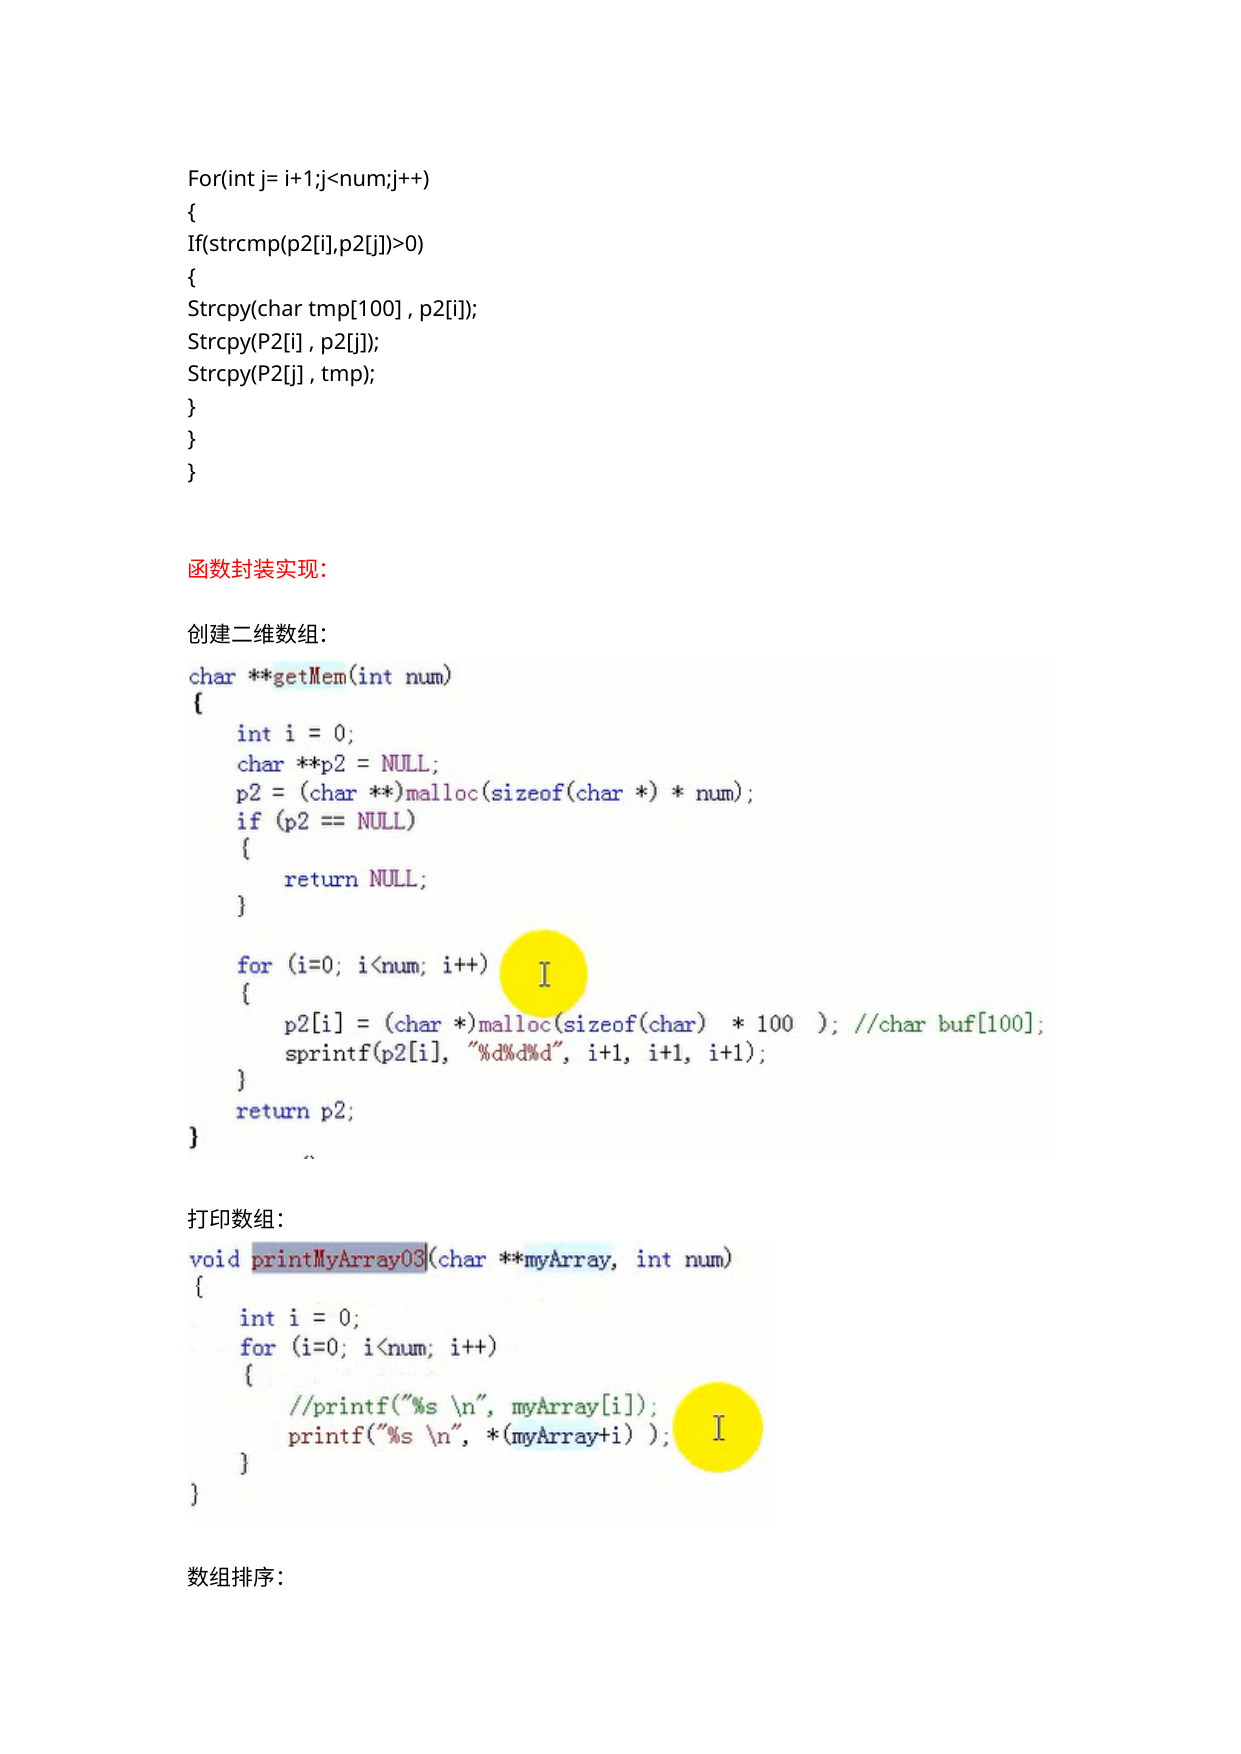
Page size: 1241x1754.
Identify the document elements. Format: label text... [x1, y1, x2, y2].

text 打印数组： [187, 1202, 1053, 1234]
picture [187, 1240, 775, 1522]
picture [187, 660, 1053, 1159]
text { [187, 194, 1053, 227]
text { [187, 259, 1053, 292]
text } [187, 454, 1053, 487]
text } [187, 422, 1053, 454]
text 数组排序： [187, 1559, 1053, 1592]
text Strcpy(char tmp[100] , p2[i]); [187, 292, 1053, 324]
text If(strcmp(p2[i],p2[j])>0) [187, 227, 1053, 259]
text For(int j= i+1;j<num;j++) [187, 162, 1053, 194]
text 函数封装实现： [187, 552, 1053, 584]
text Strcpy(P2[i] , p2[j]); [187, 324, 1053, 357]
text Strcpy(P2[j] , tmp); [187, 357, 1053, 389]
text } [187, 389, 1053, 422]
text 创建二维数组： [187, 617, 1053, 649]
